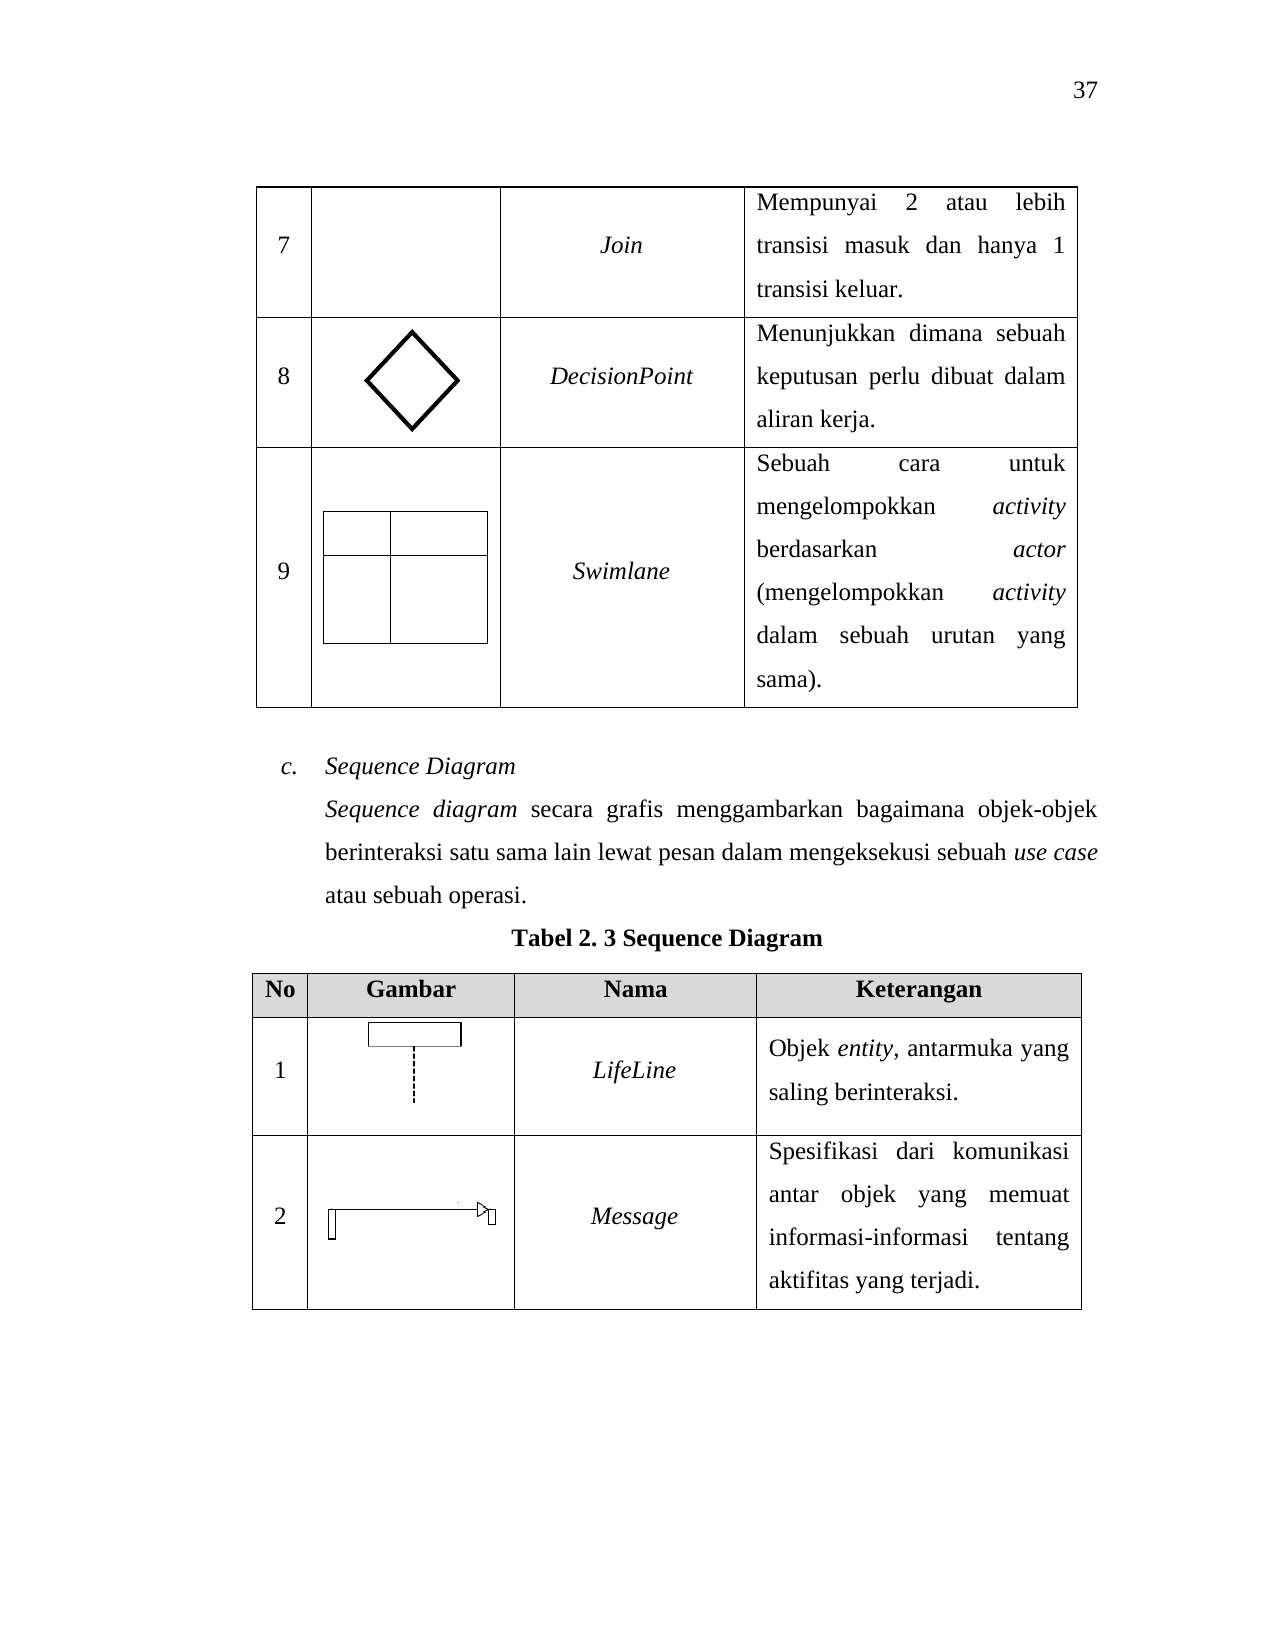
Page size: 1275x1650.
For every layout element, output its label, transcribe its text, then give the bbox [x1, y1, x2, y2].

table_cell Sebuah cara untuk mengelompokkan activity berdasarkan actor (mengelompokkan activity dalam sebuah urutan yang sama). [745, 448, 1077, 707]
text Tabel 2. 3 Sequence Diagram [236, 923, 1098, 952]
table_cell [312, 448, 500, 707]
table_cell Objek entity, antarmuka yang saling berinteraksi. [757, 1018, 1081, 1135]
table_cell [308, 1136, 514, 1308]
table_cell DecisionPoint [501, 318, 744, 447]
table_cell [312, 188, 500, 317]
table_cell [312, 318, 500, 447]
table_cell Join [501, 188, 744, 317]
list Sequence diagram secara grafis menggambarkan bagaimana objek-objek berinteraksi satu sama lain lewat pesan dalam mengeksekusi sebuah use case atau sebuah operasi. [325, 794, 1098, 909]
table_cell 7 [257, 188, 311, 317]
table_cell 8 [257, 318, 311, 447]
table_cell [757, 1136, 1081, 1308]
list Sequence Diagram [281, 751, 1098, 779]
table_cell Message [515, 1136, 756, 1308]
table_cell Mempunyai 2 atau lebih transisi masuk dan hanya 1 transisi keluar. [745, 188, 1077, 317]
table_header Keterangan [757, 974, 1081, 1017]
table_cell Menunjukkan dimana sebuah keputusan perlu dibuat dalam aliran kerja. [745, 318, 1077, 447]
table_header Gambar [308, 974, 514, 1017]
table_header Nama [515, 974, 756, 1017]
table_cell 2 [253, 1136, 307, 1308]
picture [324, 1191, 498, 1240]
table_header No [253, 974, 307, 1017]
picture [359, 1019, 470, 1103]
table_cell 9 [257, 448, 311, 707]
table_cell 1 [253, 1018, 307, 1135]
table_cell LifeLine [515, 1018, 756, 1135]
table_cell [308, 1018, 514, 1135]
table_cell Swimlane [501, 448, 744, 707]
